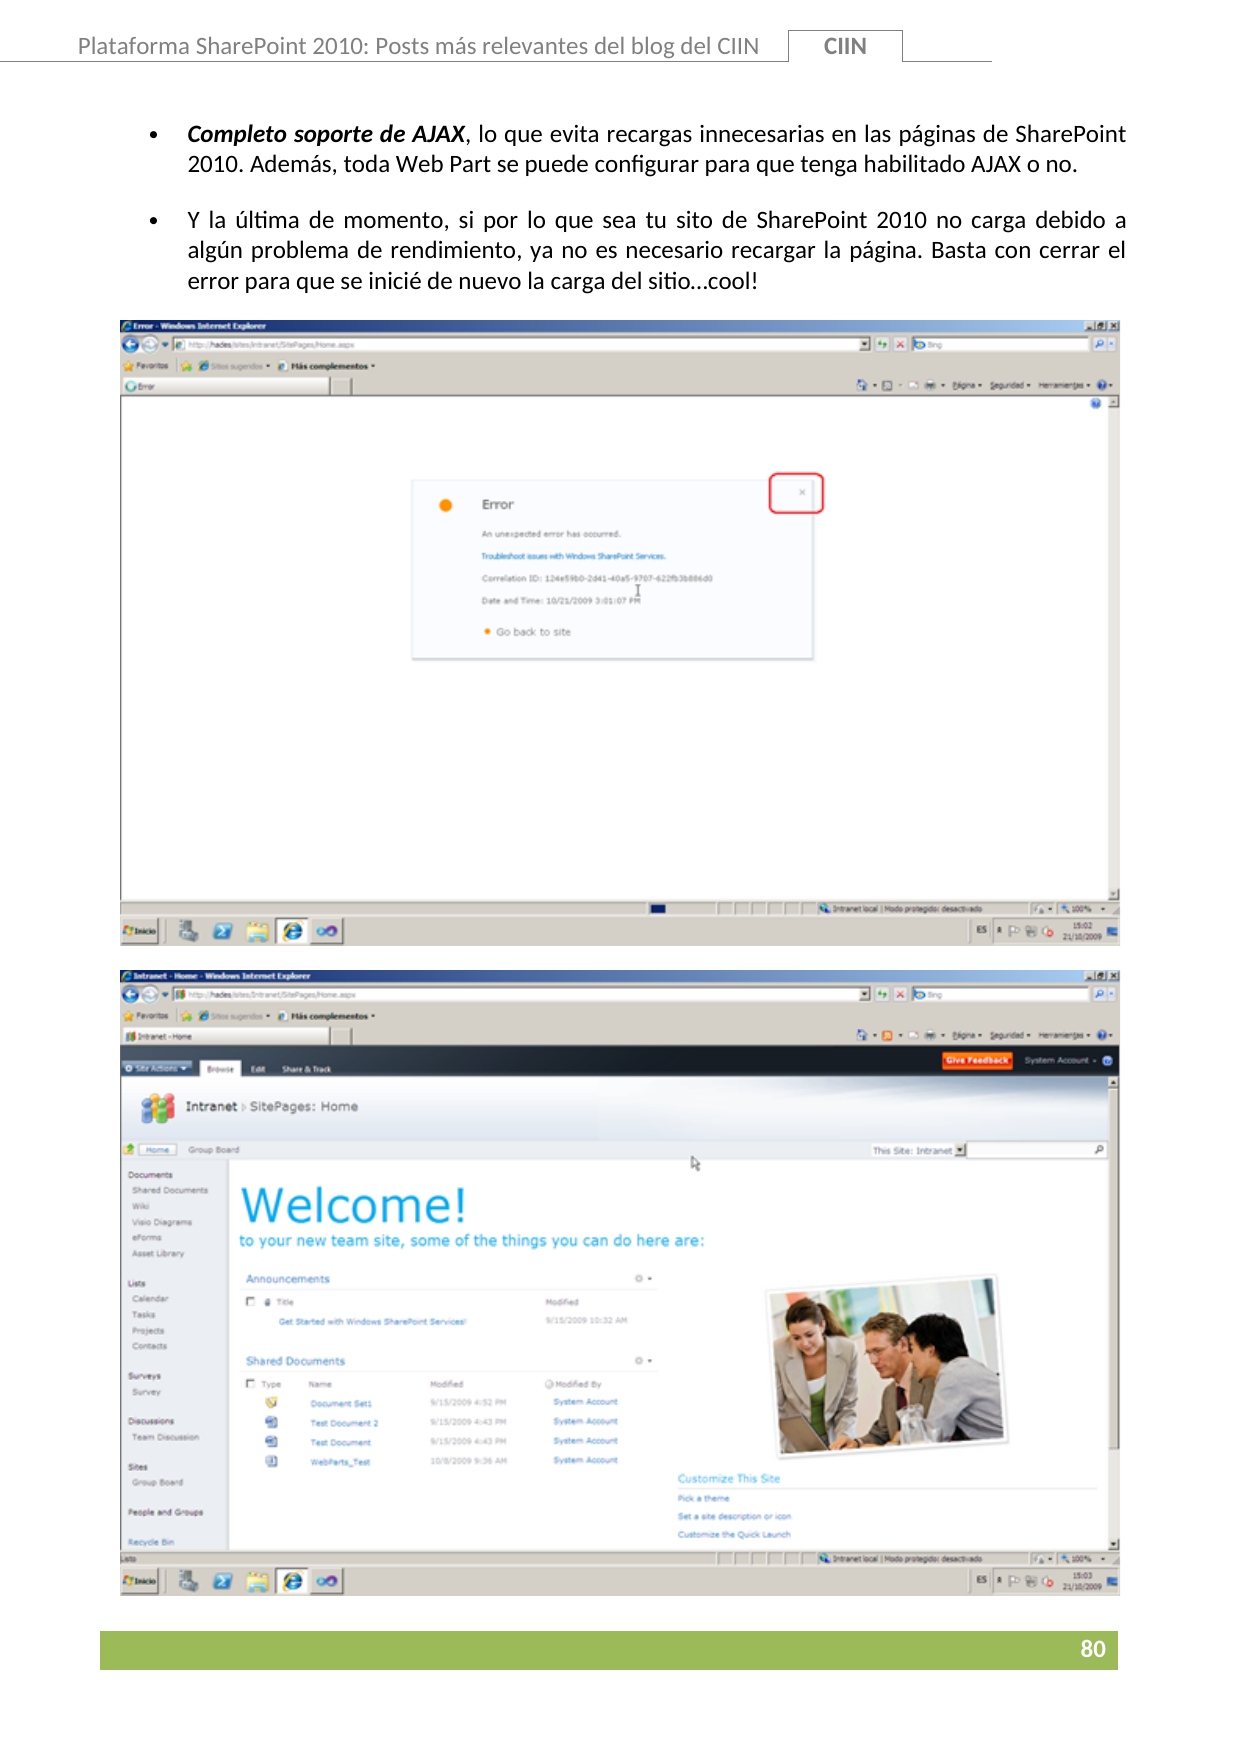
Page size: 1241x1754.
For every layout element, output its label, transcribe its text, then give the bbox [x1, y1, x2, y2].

list Y la última de momento, si por lo que sea tu sito de SharePoint 2010 no carga debido a algún problema de rendimiento, ya no es necesario recargar la página. Basta con cerrar el error para que se inicié de nuevo la carga del sitio…cool! [150, 204, 1128, 296]
picture [120, 320, 1121, 946]
list Completo soporte de AJAX, lo que evita recargas innecesarias en las páginas de SharePoint 2010. Además, toda Web Part se puede configurar para que tenga habilitado AJAX o no. [150, 118, 1128, 179]
picture [120, 970, 1121, 1596]
